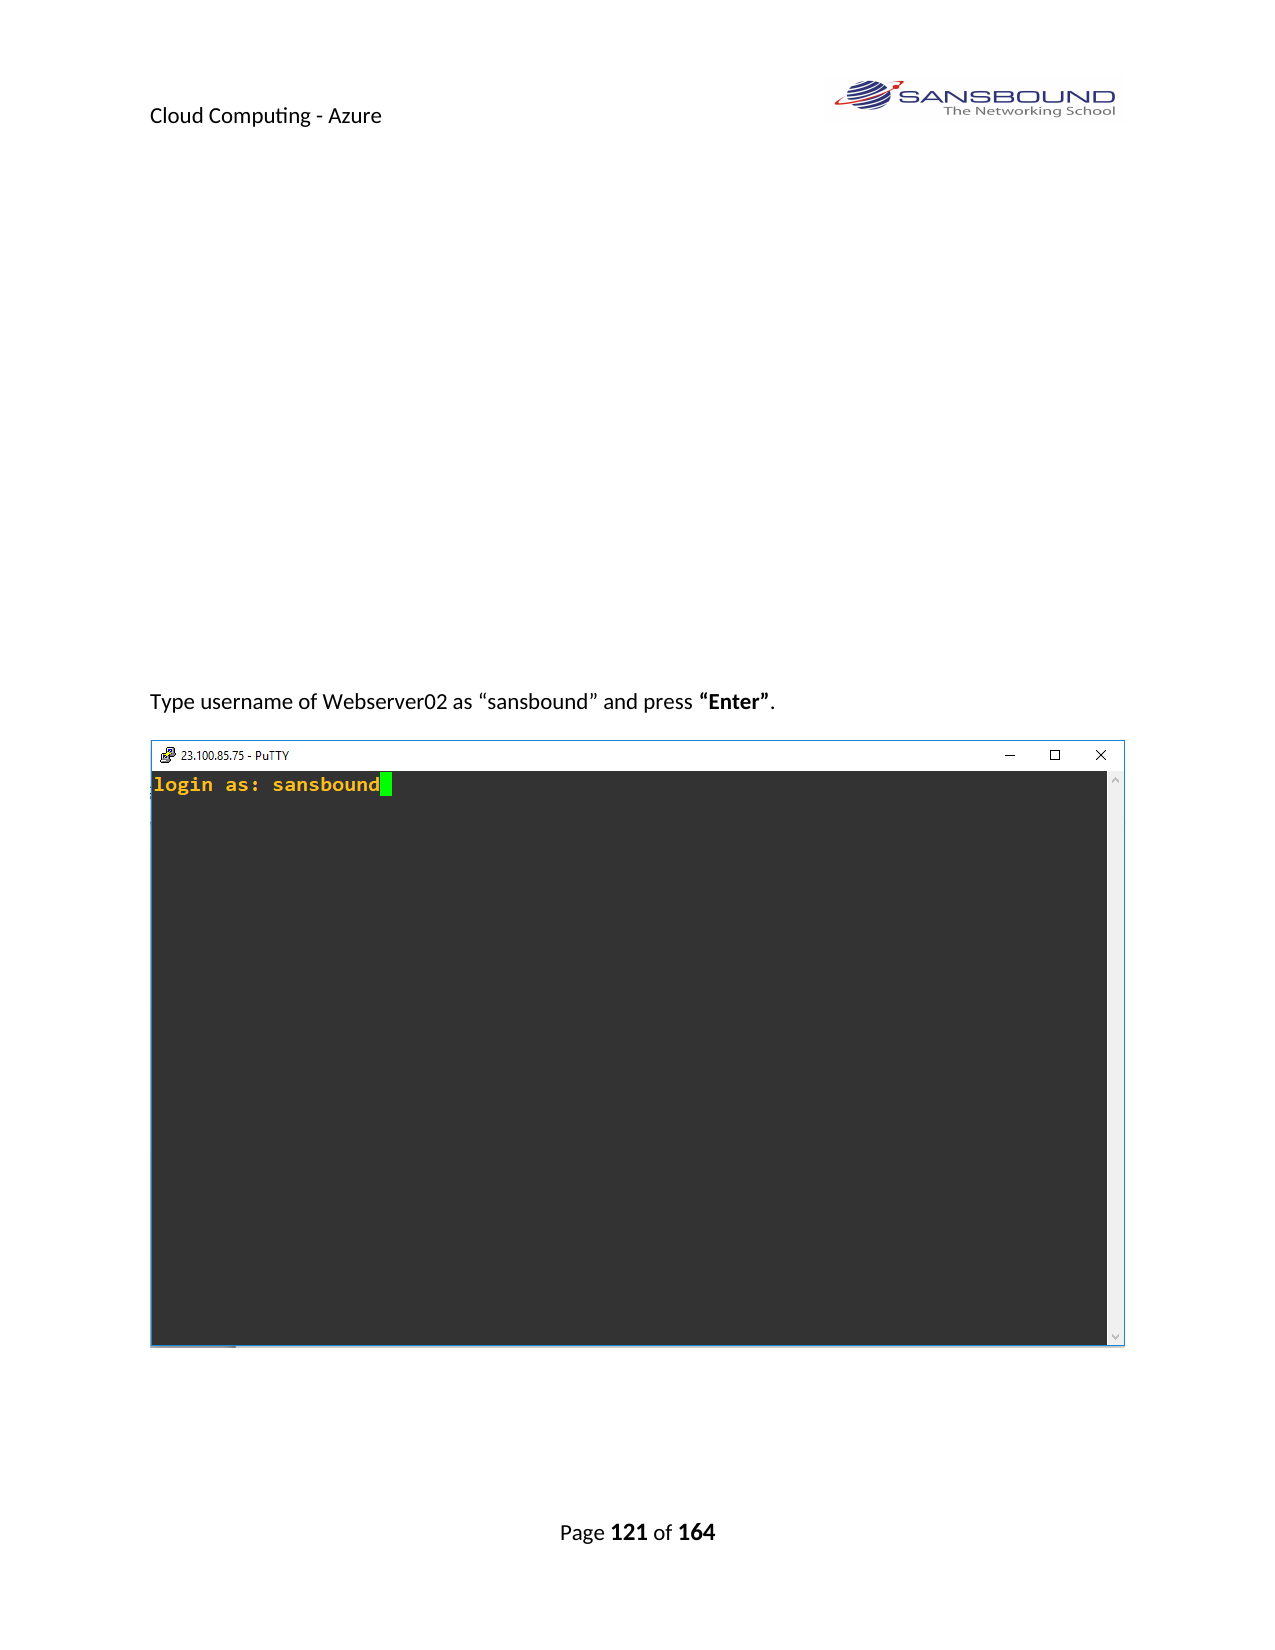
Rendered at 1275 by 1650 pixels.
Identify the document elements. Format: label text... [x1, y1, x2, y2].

picture [150, 740, 1125, 1348]
text Type username of Webserver02 as “sansbound” and press “Enter”. [150, 687, 1125, 715]
picture [823, 75, 1125, 124]
